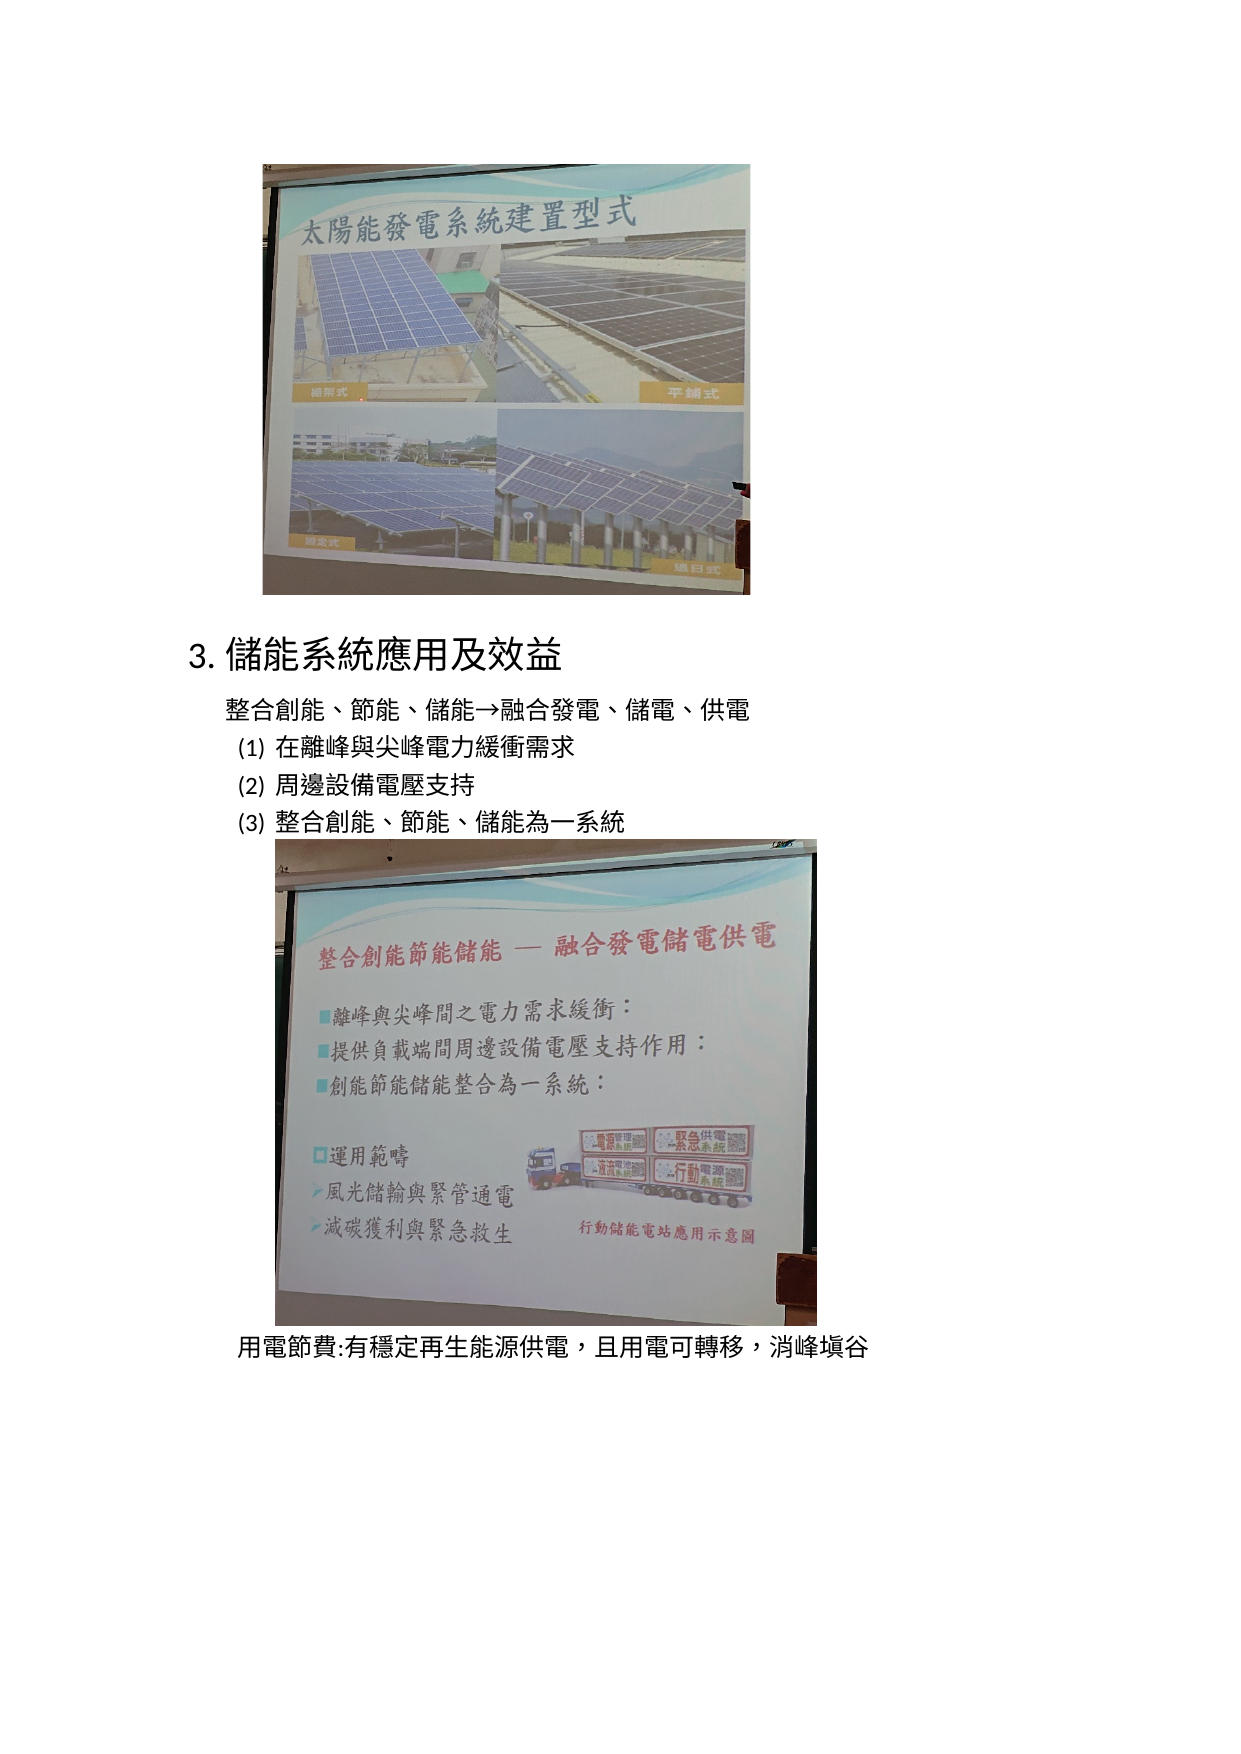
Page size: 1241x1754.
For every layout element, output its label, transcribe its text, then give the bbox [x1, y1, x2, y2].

list 儲能系統應用及效益 [187, 614, 1053, 689]
text 用電節費:有穩定再生能源供電，且用電可轉移，消峰塡谷 [237, 1327, 1053, 1364]
list 周邊設備電壓支持 [237, 764, 1053, 802]
list 整合創能、節能、儲能→融合發電、儲電、供電 [225, 689, 1053, 727]
picture [275, 839, 817, 1326]
list 在離峰與尖峰電力緩衝需求 [237, 727, 1053, 764]
picture [262, 164, 751, 595]
